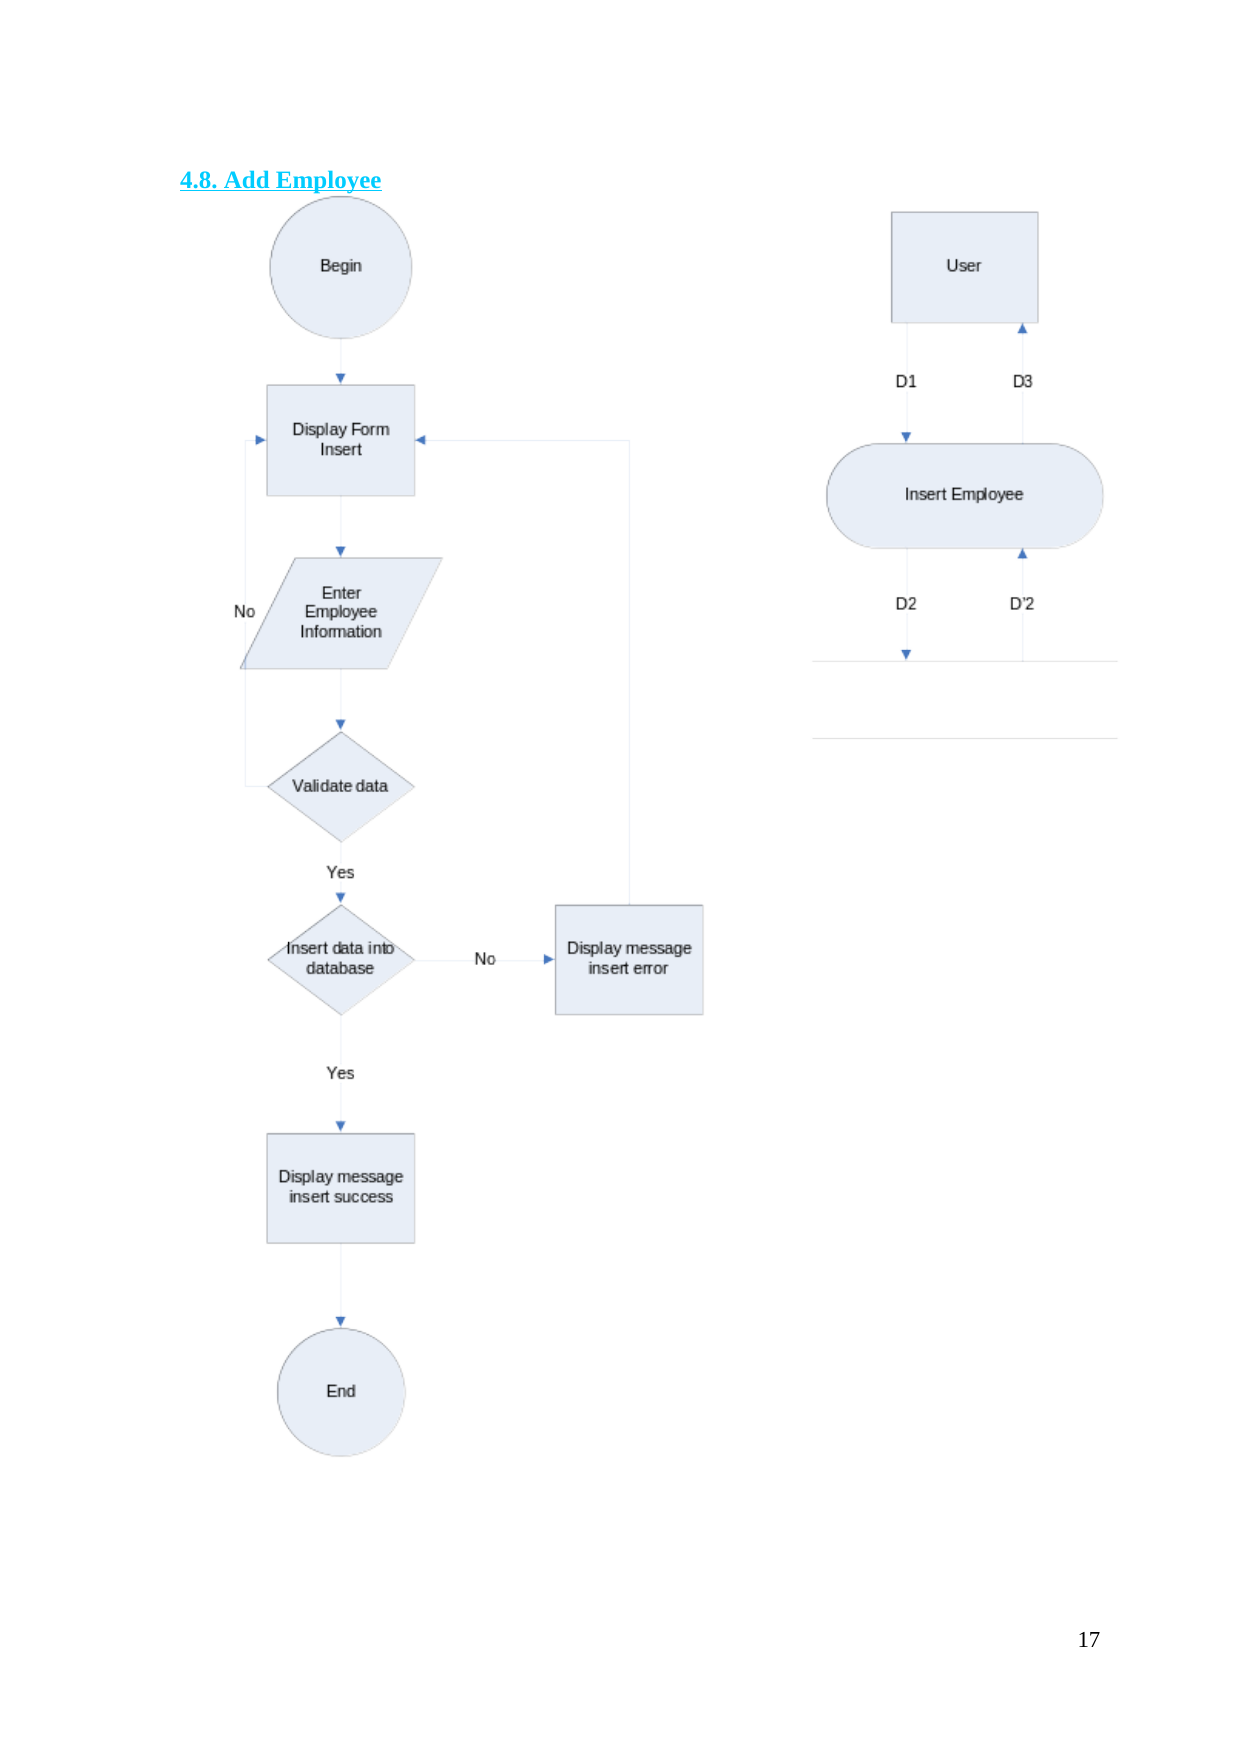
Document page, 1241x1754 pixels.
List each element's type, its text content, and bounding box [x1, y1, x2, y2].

text 4.8. Add Employee [180, 165, 1120, 194]
